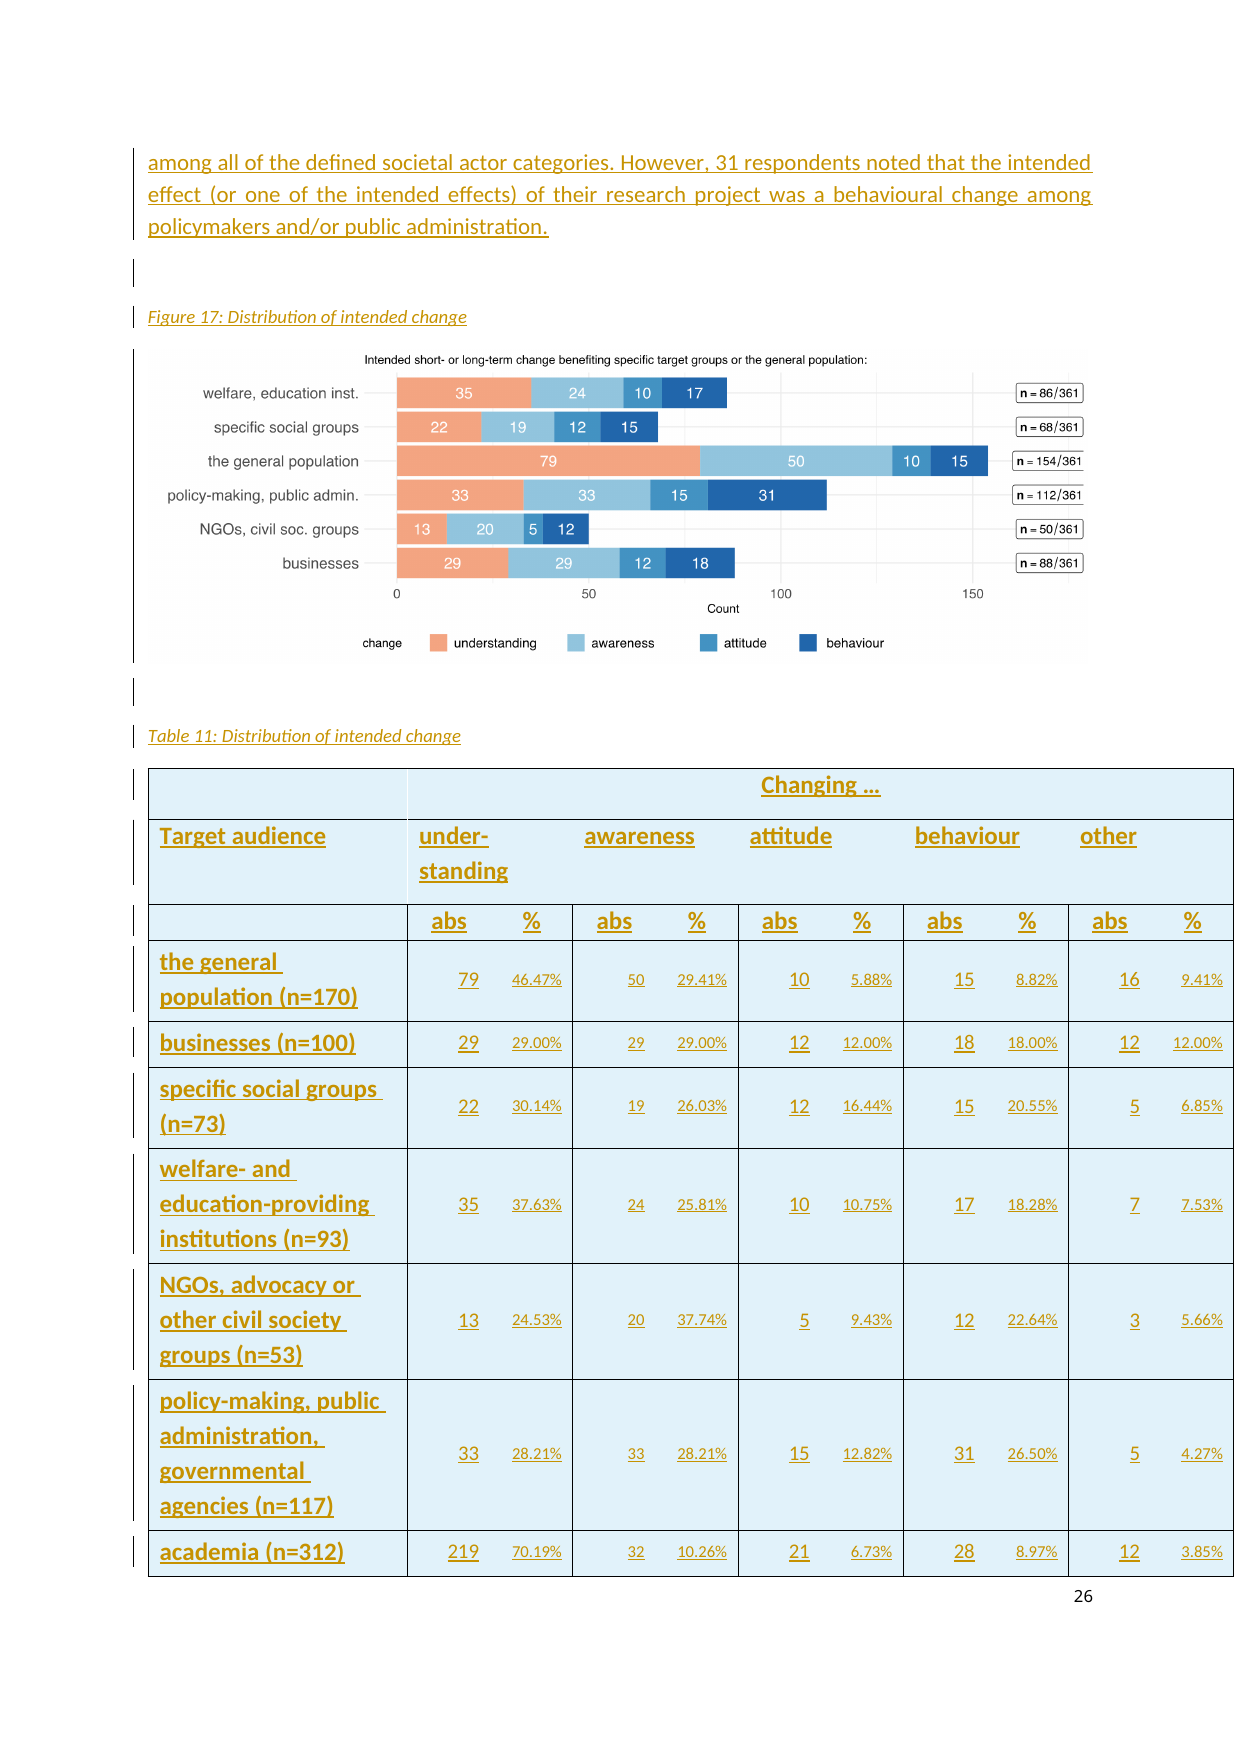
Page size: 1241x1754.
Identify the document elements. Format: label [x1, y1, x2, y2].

picture [147, 349, 1088, 664]
